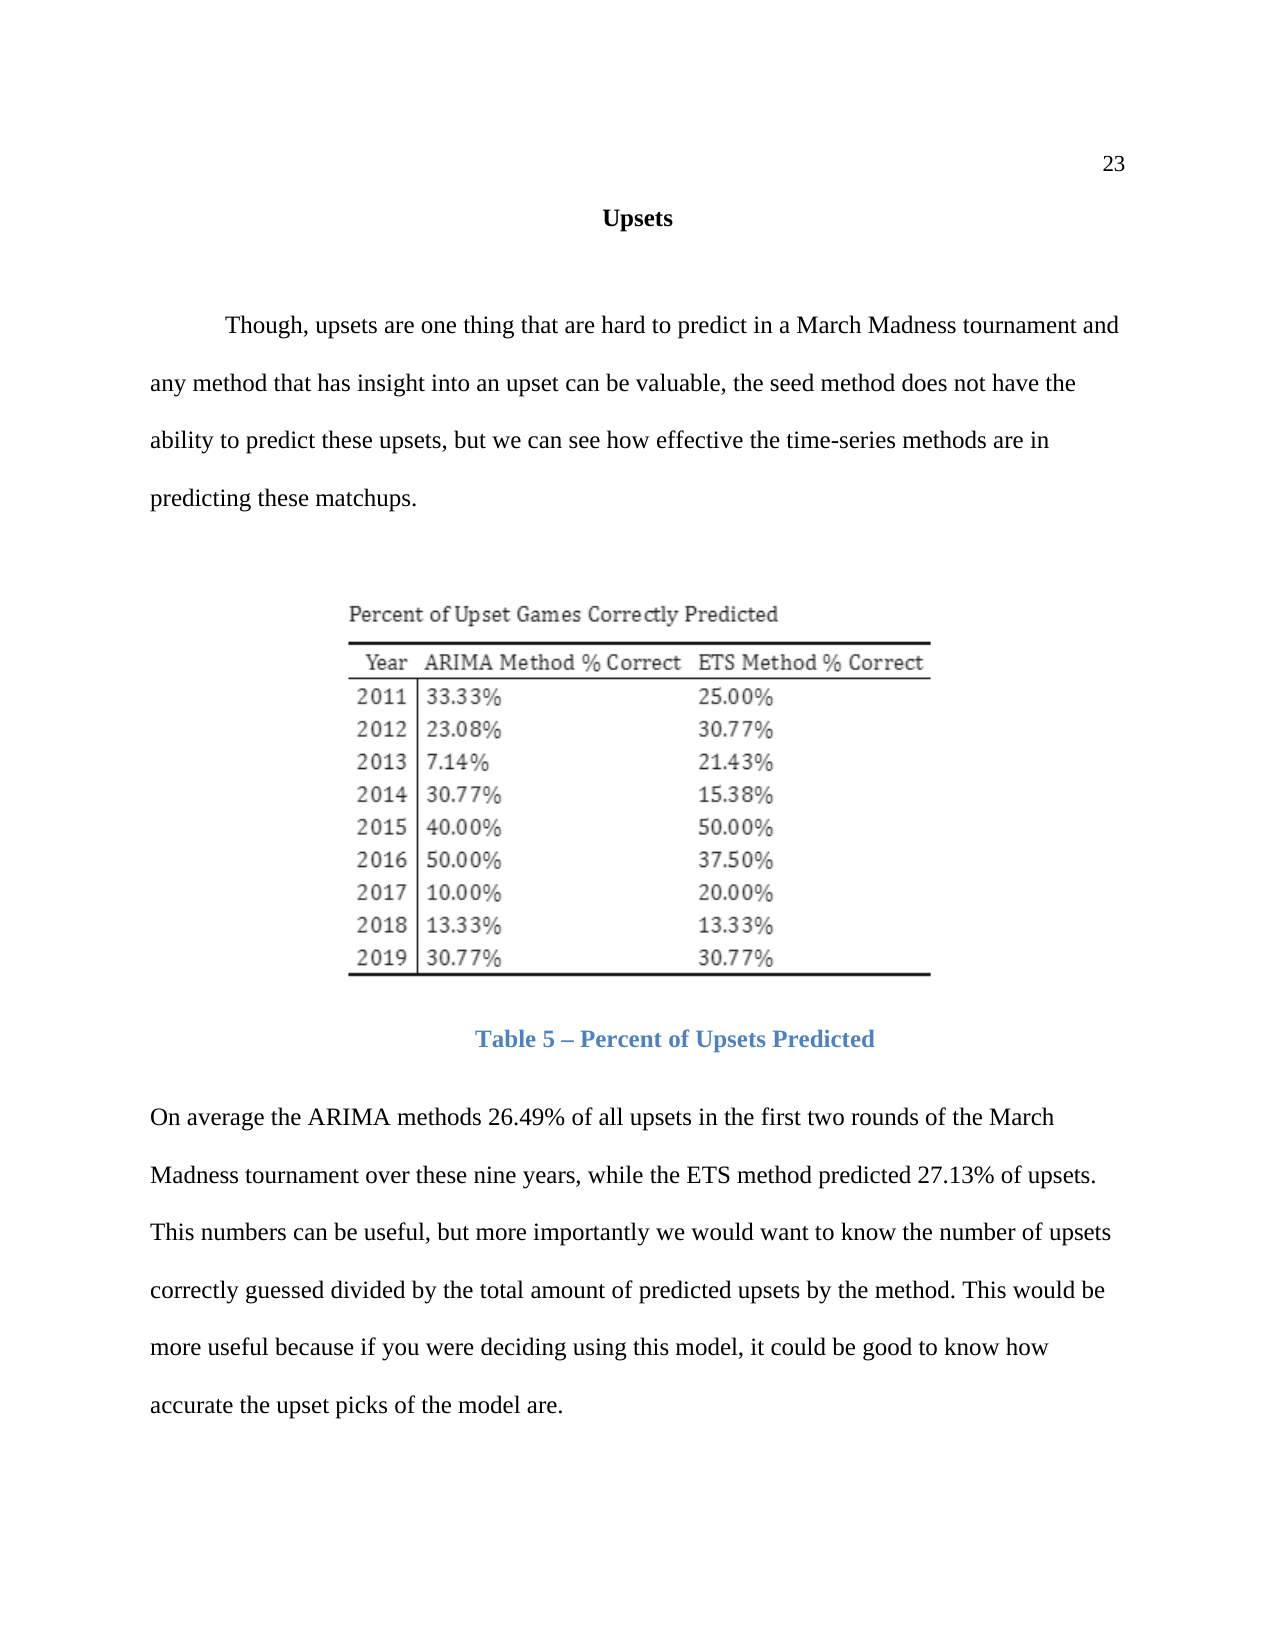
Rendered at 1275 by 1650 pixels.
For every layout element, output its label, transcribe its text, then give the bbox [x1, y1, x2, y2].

text Table 5 – Percent of Upsets Predicted [150, 1024, 1125, 1053]
text Though, upsets are one thing that are hard to predict in a March Madness tournament and any method that has insight into an upset can be valuable, the seed method does not have the ability to predict these upsets, but we can see how effective the time-series methods are in predicting these matchups. [150, 310, 1125, 511]
picture [221, 597, 1054, 998]
subtitle Upsets [150, 203, 1125, 231]
text On average the ARIMA methods 26.49% of all upsets in the first two rounds of the March Madness tournament over these nine years, while the ETS method predicted 27.13% of upsets. This numbers can be useful, but more importantly we would want to know the number of upsets correctly guessed divided by the total amount of predicted upsets by the method. This would be more useful because if you were deciding using this model, it could be good to know how accurate the upset picks of the model are. [150, 1102, 1125, 1419]
